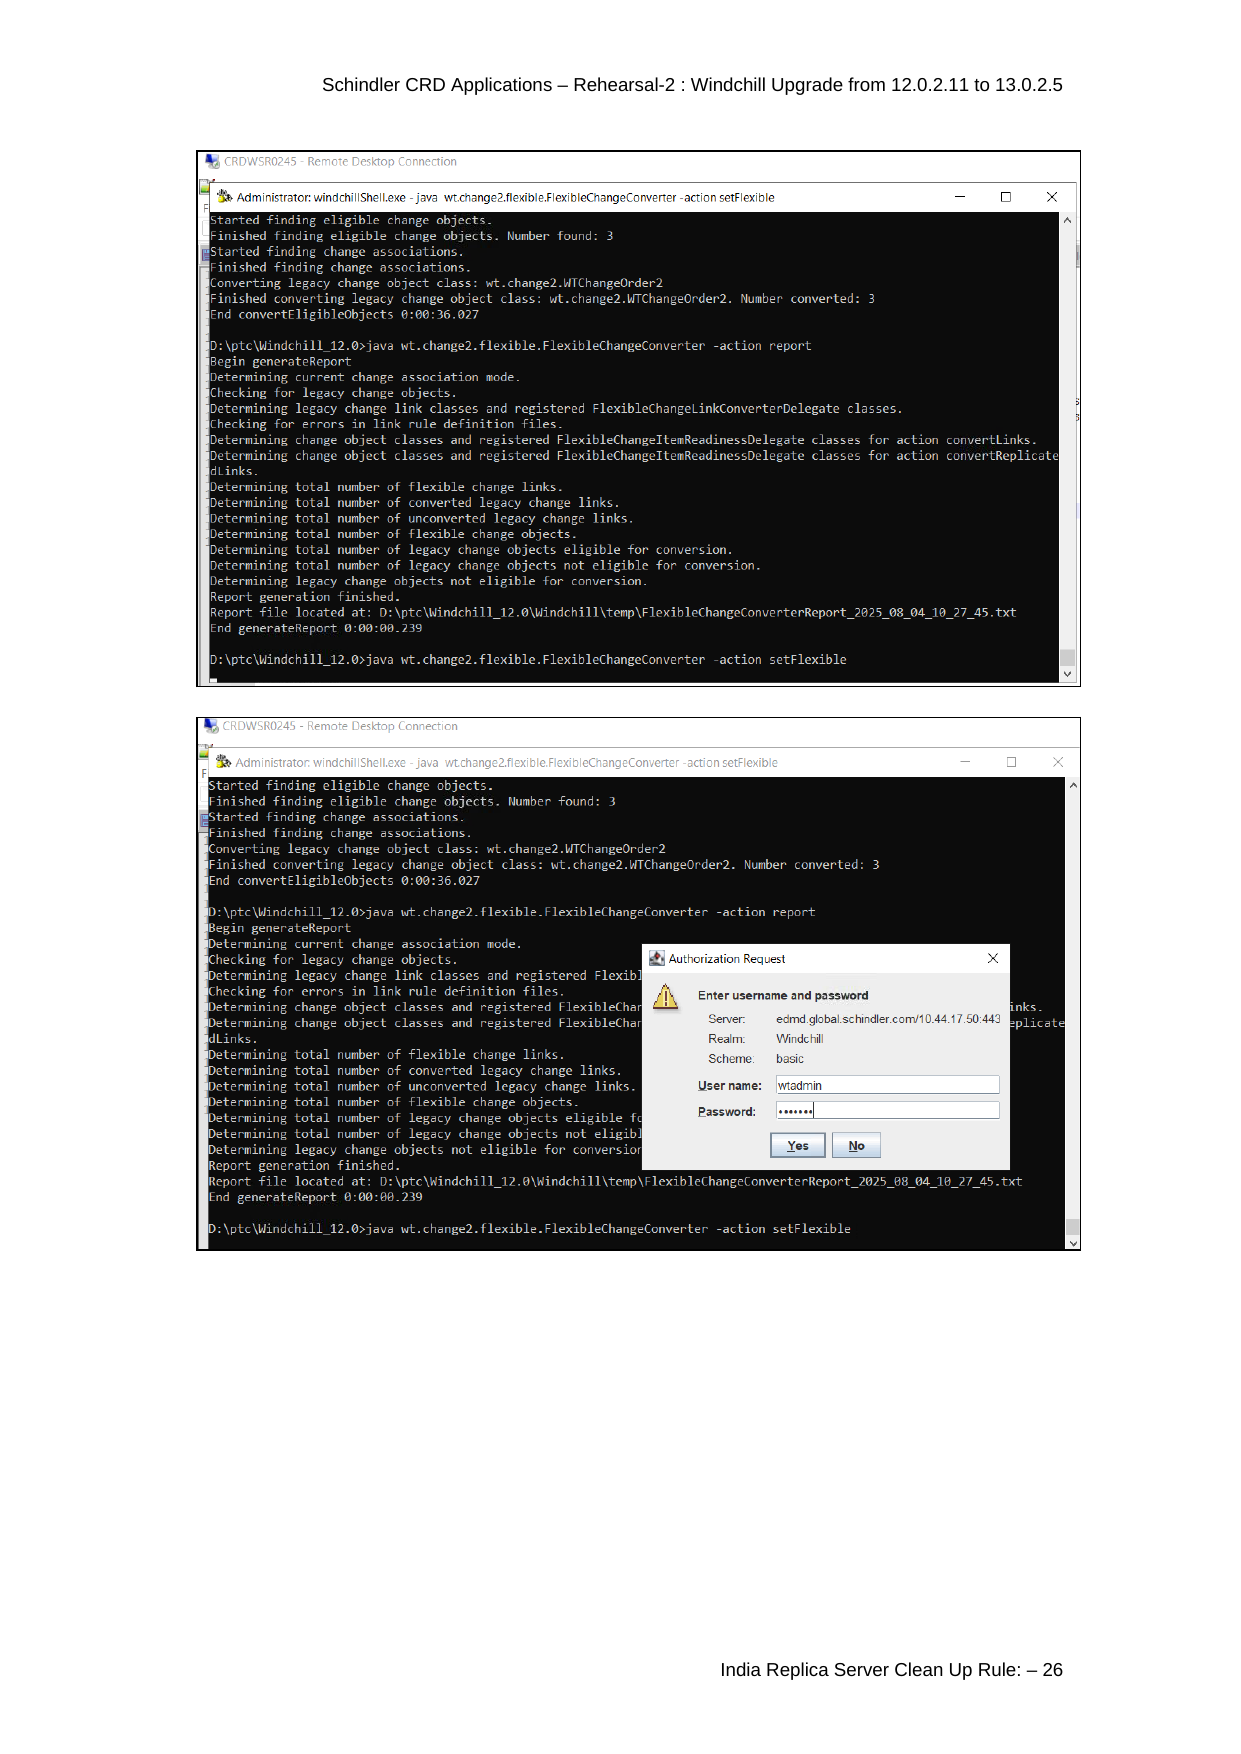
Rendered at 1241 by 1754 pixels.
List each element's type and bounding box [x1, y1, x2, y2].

picture [198, 718, 1080, 1249]
picture [198, 152, 1080, 686]
